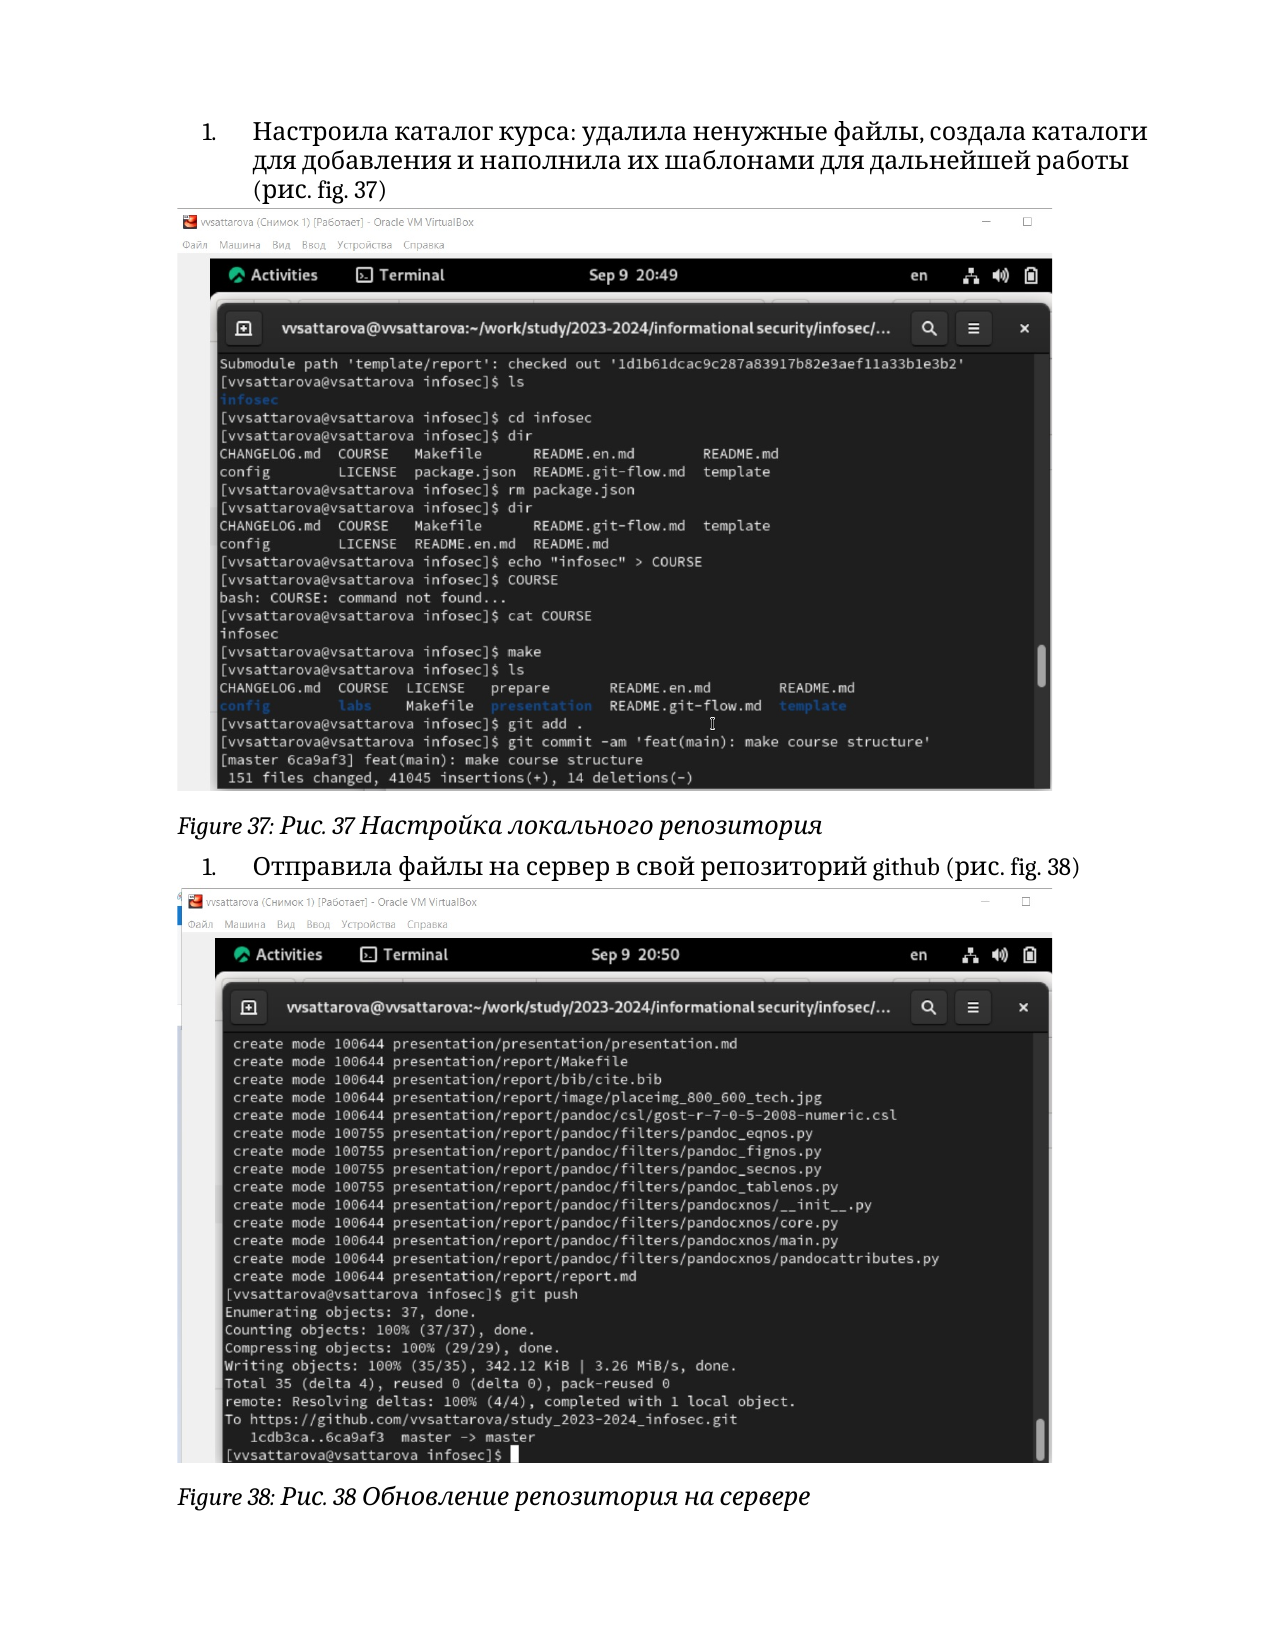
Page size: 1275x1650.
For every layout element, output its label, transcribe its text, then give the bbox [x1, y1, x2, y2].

text Figure 37: Рис. 37 Настройка локального репозитория [177, 812, 1186, 841]
list Настроила каталог курса: удалила ненужные файлы, создала каталоги для добавления и наполнила их шаблонами для дальнейшей работы (рис. fig. 37) [202, 118, 1186, 204]
picture [177, 208, 1053, 791]
list Отправила файлы на сервер в свой репозиторий github (рис. fig. 38) [202, 853, 1186, 882]
picture [177, 885, 1053, 1463]
text Figure 38: Рис. 38 Обновление репозитория на сервере [177, 1483, 1186, 1512]
